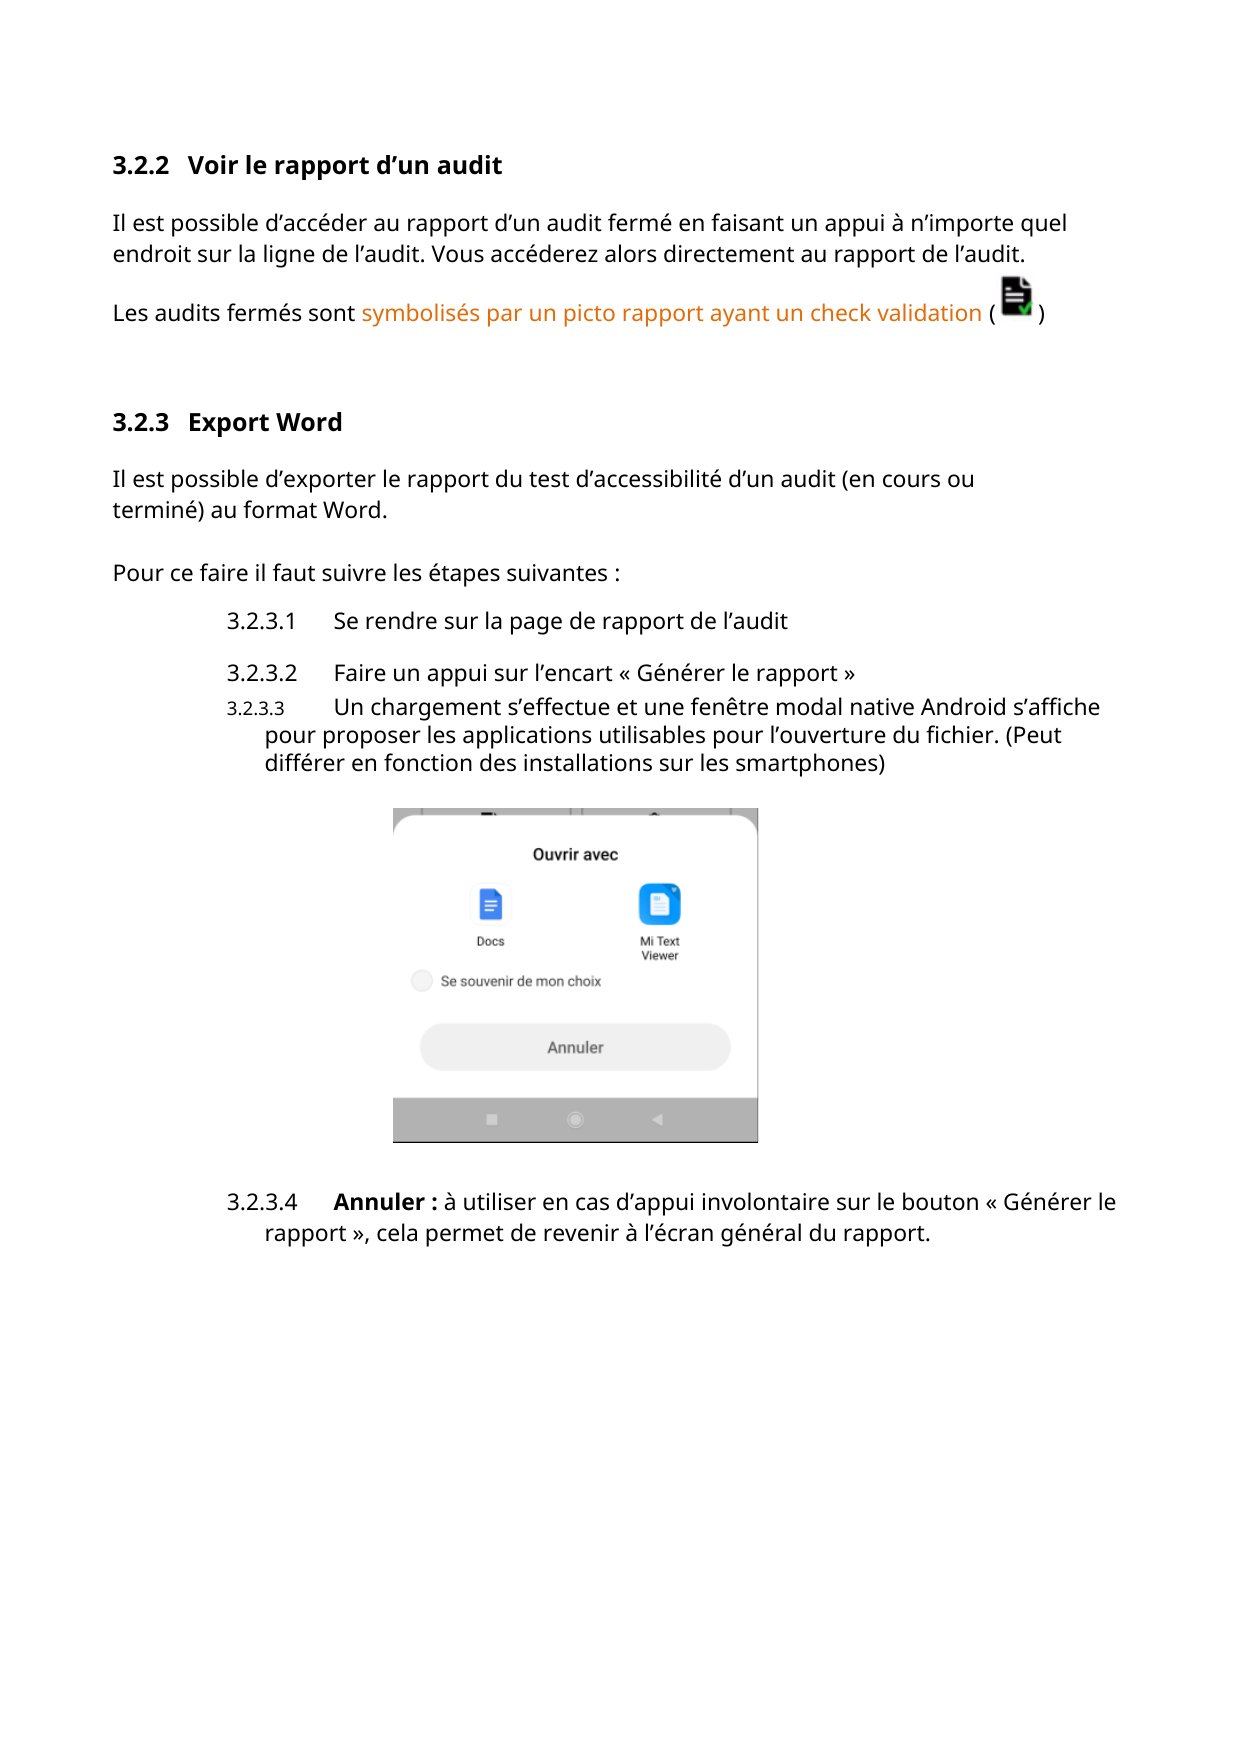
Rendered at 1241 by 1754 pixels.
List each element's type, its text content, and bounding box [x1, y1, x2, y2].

picture [393, 808, 759, 1143]
subtitle Voir le rapport d’un audit [112, 148, 1142, 182]
list Annuler : à utiliser en cas d’appui involontaire sur le bouton « Générer le rapport », cela permet de revenir à l’écran général du rapport. [227, 1186, 1142, 1248]
list Se rendre sur la page de rapport de l’audit [227, 588, 1142, 640]
text Il est possible d’exporter le rapport du test d’accessibilité d’un audit (en cours ou terminé) au format Word. [112, 463, 1051, 526]
picture [995, 269, 1038, 322]
text Il est possible d’accéder au rapport d’un audit fermé en faisant un appui à n’importe quel endroit sur la ligne de l’audit. Vous accéderez alors directement au rapport de l’audit. [112, 207, 1089, 269]
subtitle Export Word [112, 404, 1142, 438]
text Pour ce faire il faut suivre les étapes suivantes : [112, 557, 1142, 588]
list Un chargement s’effectue et une fenêtre modal native Android s’affiche pour proposer les applications utilisables pour l’ouverture du fichier. (Peut différer en fonction des installations sur les smartphones) [227, 693, 1142, 777]
text Les audits fermés sont symbolisés par un picto rapport ayant un check validation () [112, 269, 1142, 328]
list Faire un appui sur l’encart « Générer le rapport » [227, 640, 1142, 692]
